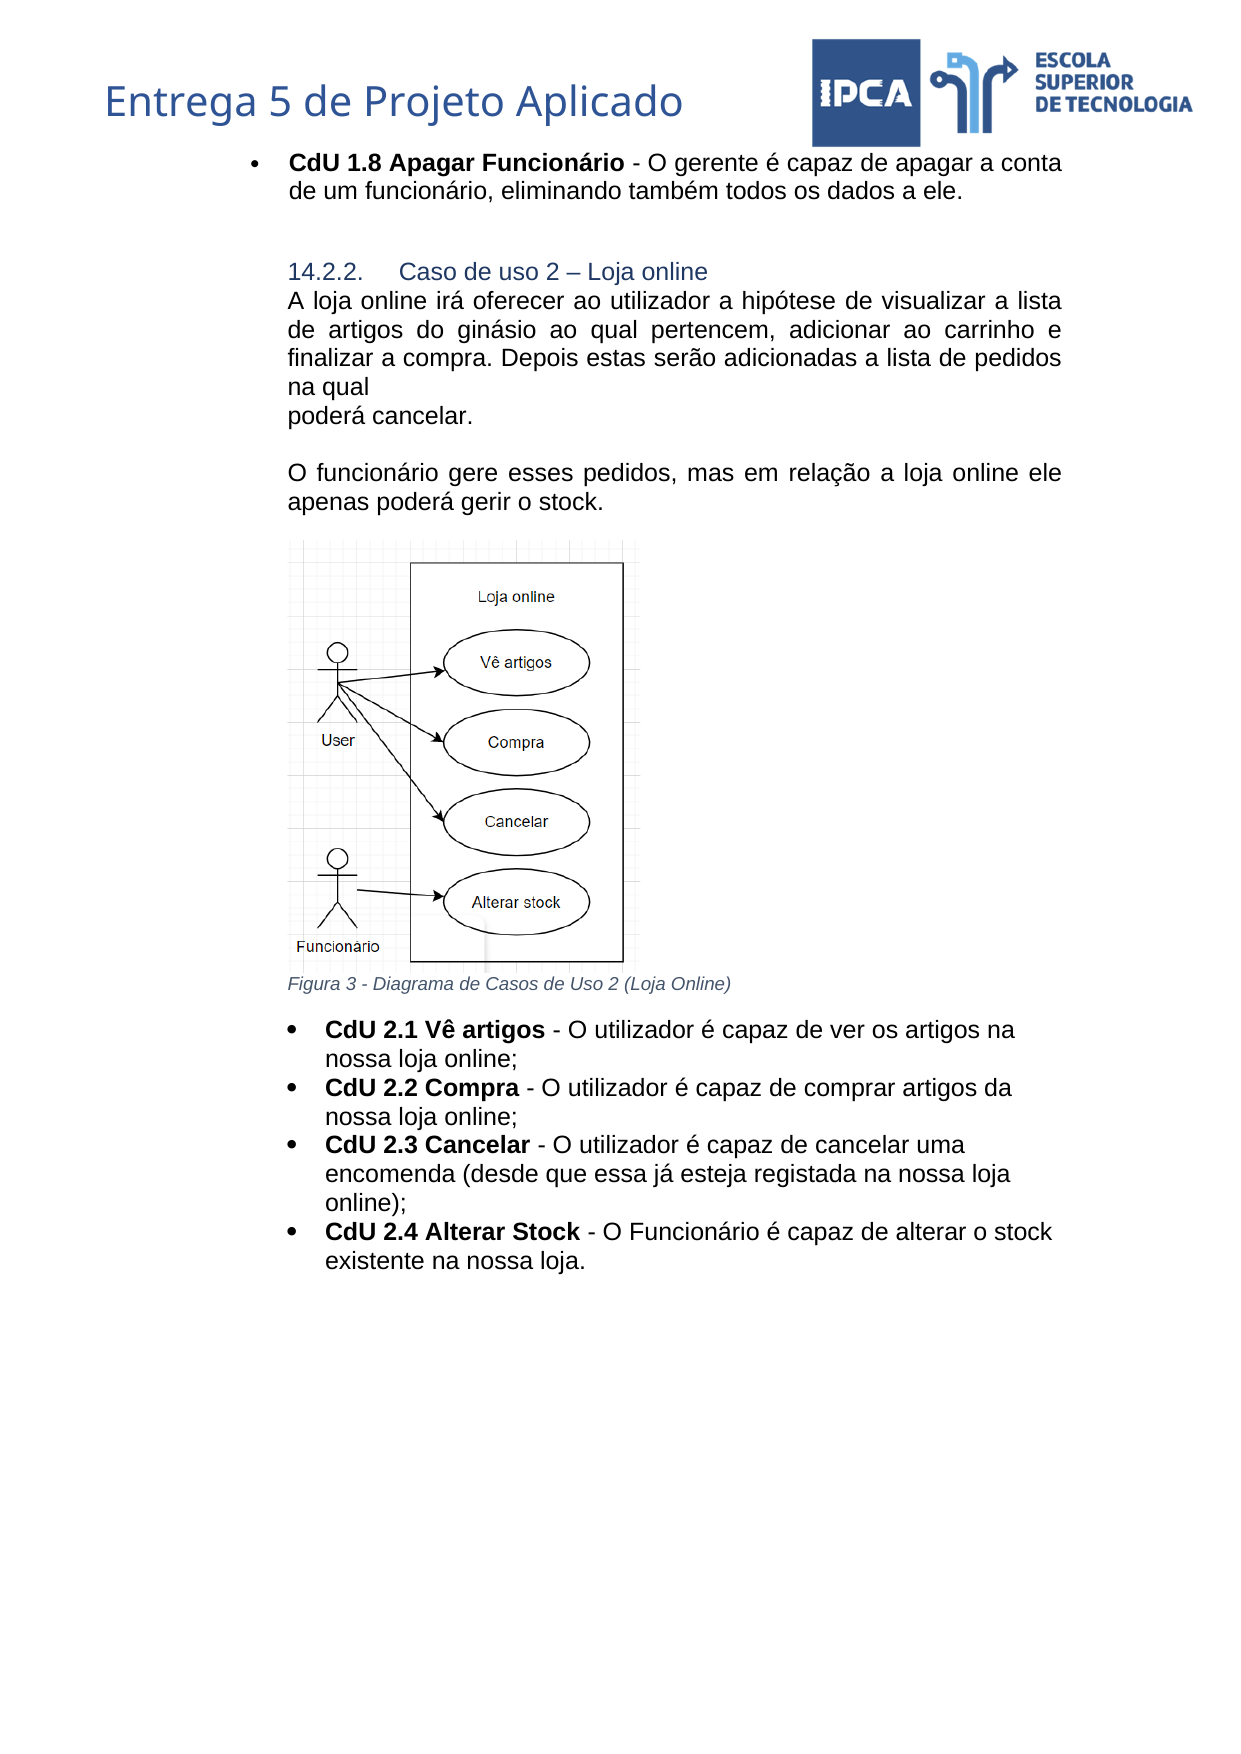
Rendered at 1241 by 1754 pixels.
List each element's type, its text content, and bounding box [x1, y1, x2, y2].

list CdU 2.3 Cancelar - O utilizador é capaz de cancelar uma encomenda (desde que essa já esteja registada na nossa loja online); [287, 1130, 1063, 1217]
text Figura 3 - Diagrama de Casos de Uso 2 (Loja Online) [287, 973, 1063, 994]
list CdU 1.8 Apagar Funcionário - O gerente é capaz de apagar a conta de um funcionário, eliminando também todos os dados a ele. [251, 148, 1063, 205]
text poderá cancelar. [287, 401, 1063, 430]
list CdU 2.1 Vê artigos - O utilizador é capaz de ver os artigos na nossa loja online; [287, 1015, 1063, 1073]
text O funcionário gere esses pedidos, mas em relação a loja online ele apenas poderá gerir o stock. [287, 458, 1063, 516]
picture [287, 540, 641, 973]
picture [791, 0, 1213, 251]
text A loja online irá oferecer ao utilizador a hipótese de visualizar a lista de artigos do ginásio ao qual pertencem, adicionar ao carrinho e finalizar a compra. Depois estas serão adicionadas a lista de pedidos na qual [287, 286, 1063, 401]
list CdU 2.2 Compra - O utilizador é capaz de comprar artigos da nossa loja online; [287, 1073, 1063, 1130]
list CdU 2.4 Alterar Stock - O Funcionário é capaz de alterar o stock existente na nossa loja. [287, 1217, 1063, 1274]
subtitle Caso de uso 2 – Loja online [287, 257, 1063, 286]
